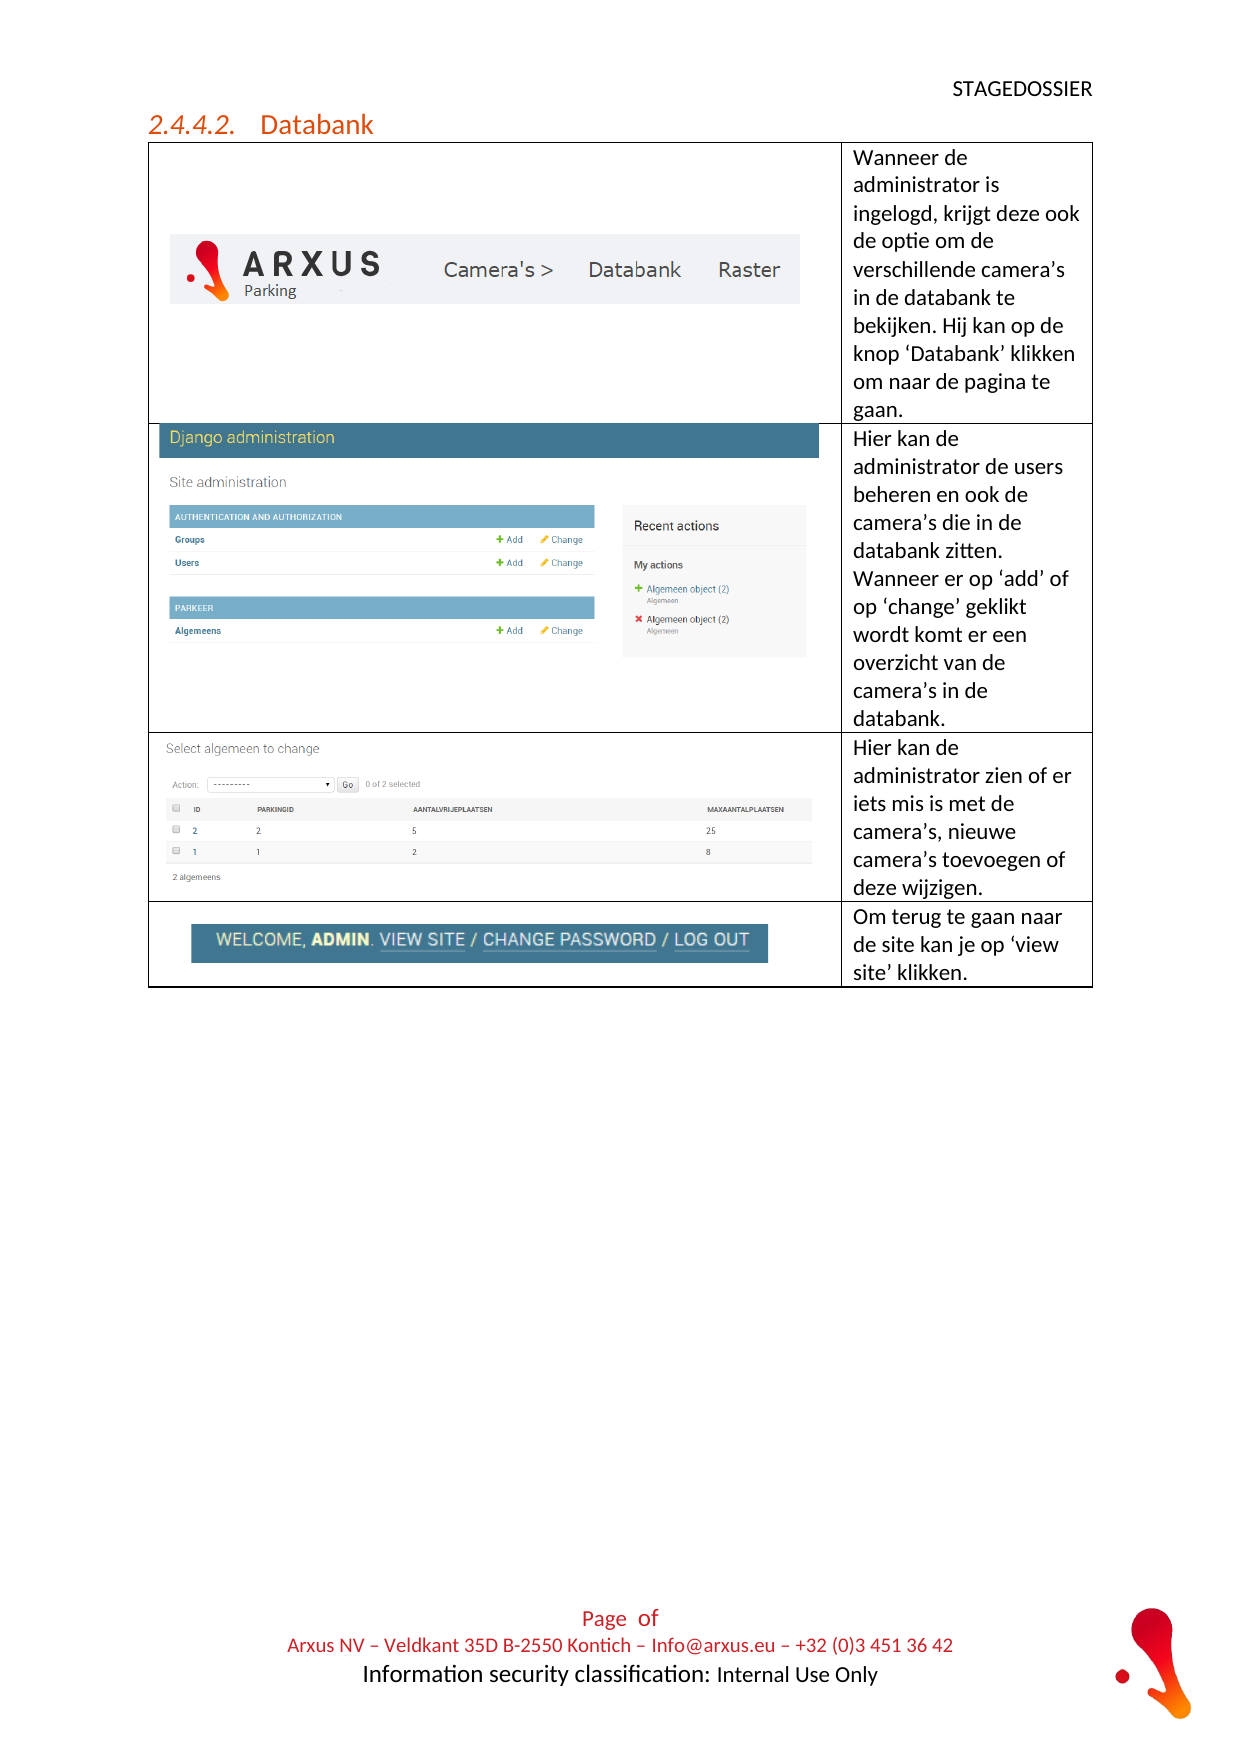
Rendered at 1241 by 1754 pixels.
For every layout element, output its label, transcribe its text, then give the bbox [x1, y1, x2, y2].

picture [168, 234, 799, 303]
picture [159, 423, 819, 661]
table_cell [149, 733, 841, 901]
table_header Wanneer de administrator is ingelogd, krijgt deze ook de optie om de verschillende camera’s in de databank te bekijken. Hij kan op de knop ‘Databank’ klikken om naar de pagina te gaan. [842, 143, 1092, 423]
picture [190, 924, 768, 962]
table_cell [149, 902, 841, 986]
table_cell [149, 424, 841, 732]
picture [159, 733, 812, 884]
table_cell Hier kan de administrator zien of er iets mis is met de camera’s, nieuwe camera’s toevoegen of deze wijzigen. [842, 733, 1092, 901]
picture [1105, 1602, 1199, 1725]
table_cell Hier kan de administrator de users beheren en ook de camera’s die in de databank zitten. Wanneer er op ‘add’ of op ‘change’ geklikt wordt komt er een overzicht van de camera’s in de databank. [842, 424, 1092, 732]
subtitle Databank [148, 106, 1093, 142]
table_header [149, 143, 841, 423]
table_cell Om terug te gaan naar de site kan je op ‘view site’ klikken. [842, 902, 1092, 986]
